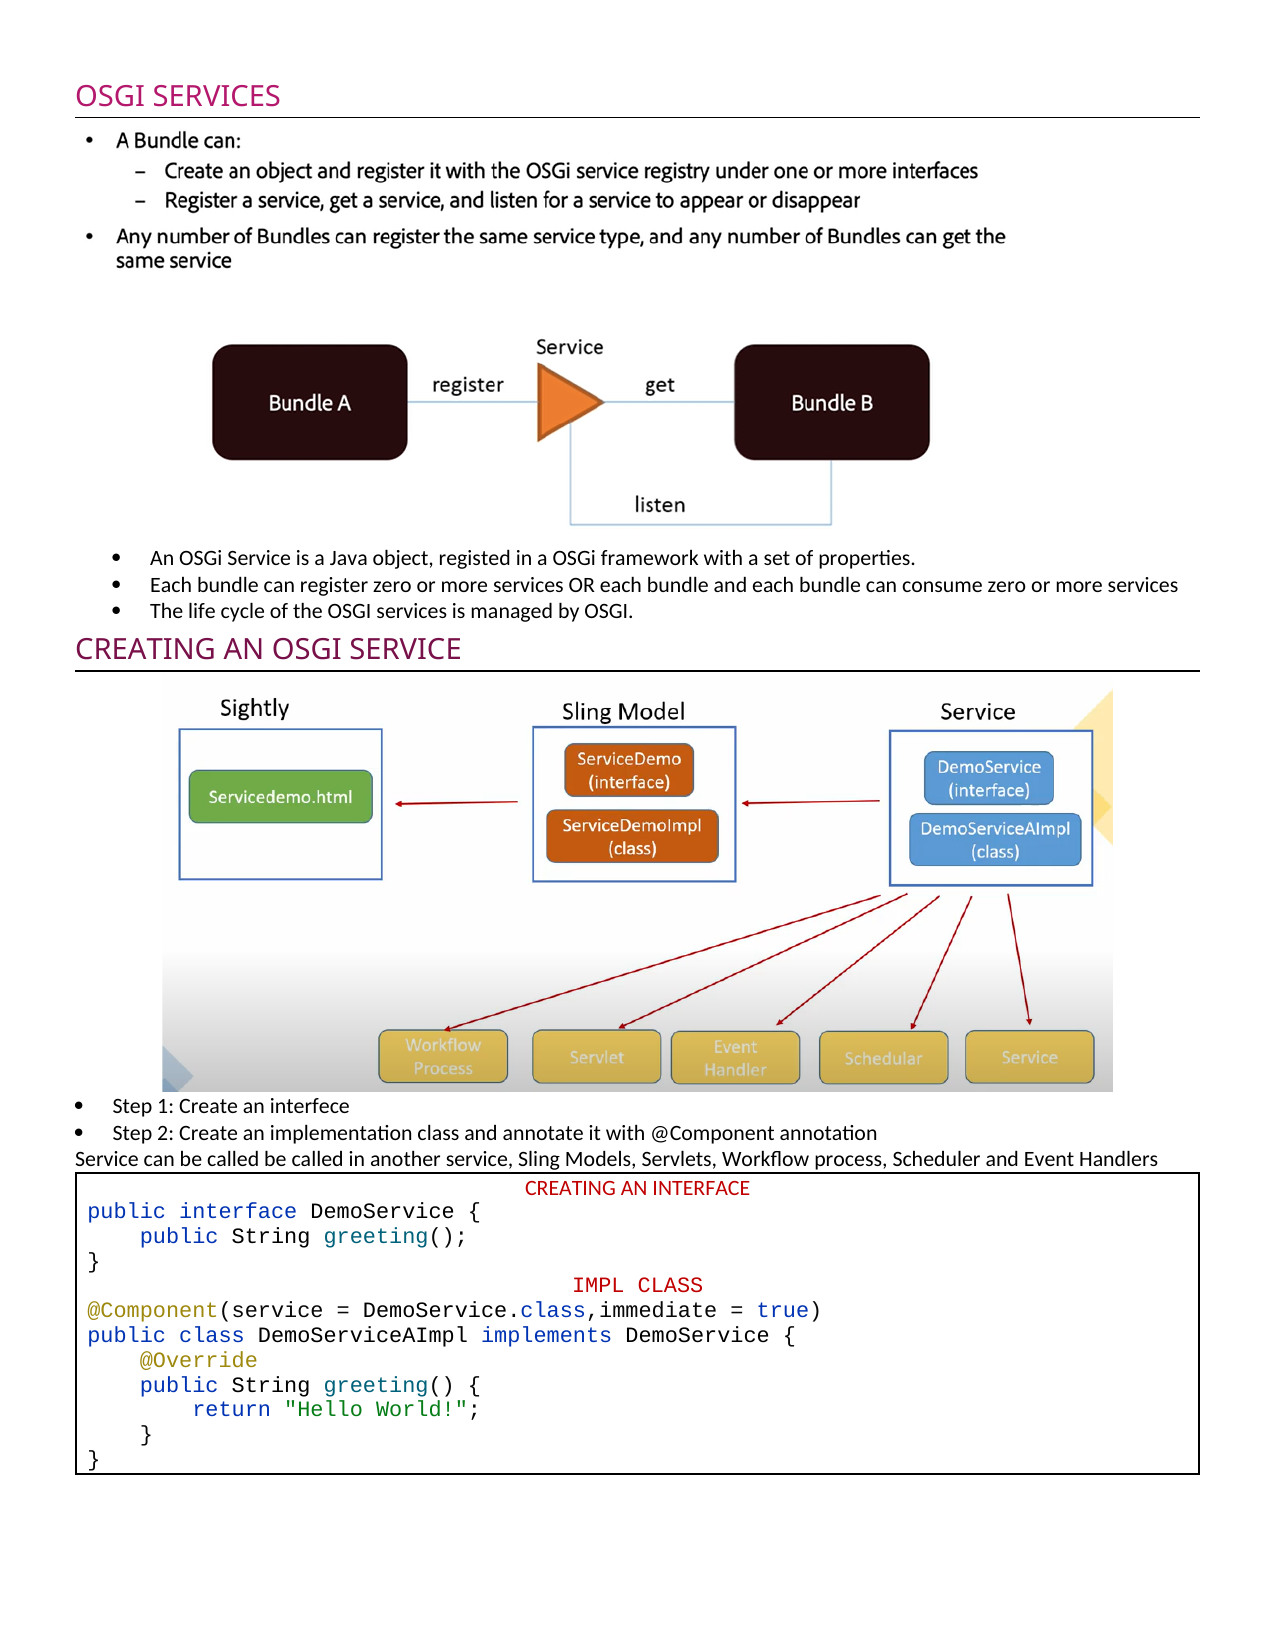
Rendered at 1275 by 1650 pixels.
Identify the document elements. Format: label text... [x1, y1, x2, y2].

subtitle CREATING AN OSGI SERVICE [75, 628, 1200, 670]
text Service can be called be called in another service, Sling Models, Servlets, Workflow process, Scheduler and Event Handlers [75, 1145, 1200, 1172]
list The life cycle of the OSGI services is managed by OSGI. [112, 598, 1200, 624]
list Step 1: Create an interfece [75, 1092, 1200, 1119]
picture [162, 675, 1113, 1092]
picture [75, 121, 1016, 545]
list An OSGi Service is a Java object, registed in a OSGi framework with a set of properties. [112, 544, 1200, 571]
table_header CREATING AN INTERFACE public interface DemoService { public String greeting(); } IMPL CLASS @Component(service = DemoService.class,immediate = true) public class DemoServiceAImpl implements DemoService { @Override public String greeting() { return "Hello World!"; } } [77, 1174, 1198, 1473]
list Each bundle can register zero or more services OR each bundle and each bundle can consume zero or more services [112, 571, 1200, 598]
list Step 2: Create an implementation class and annotate it with @Component annotation [75, 1119, 1200, 1145]
subtitle OSGI SERVICES [75, 75, 1200, 117]
